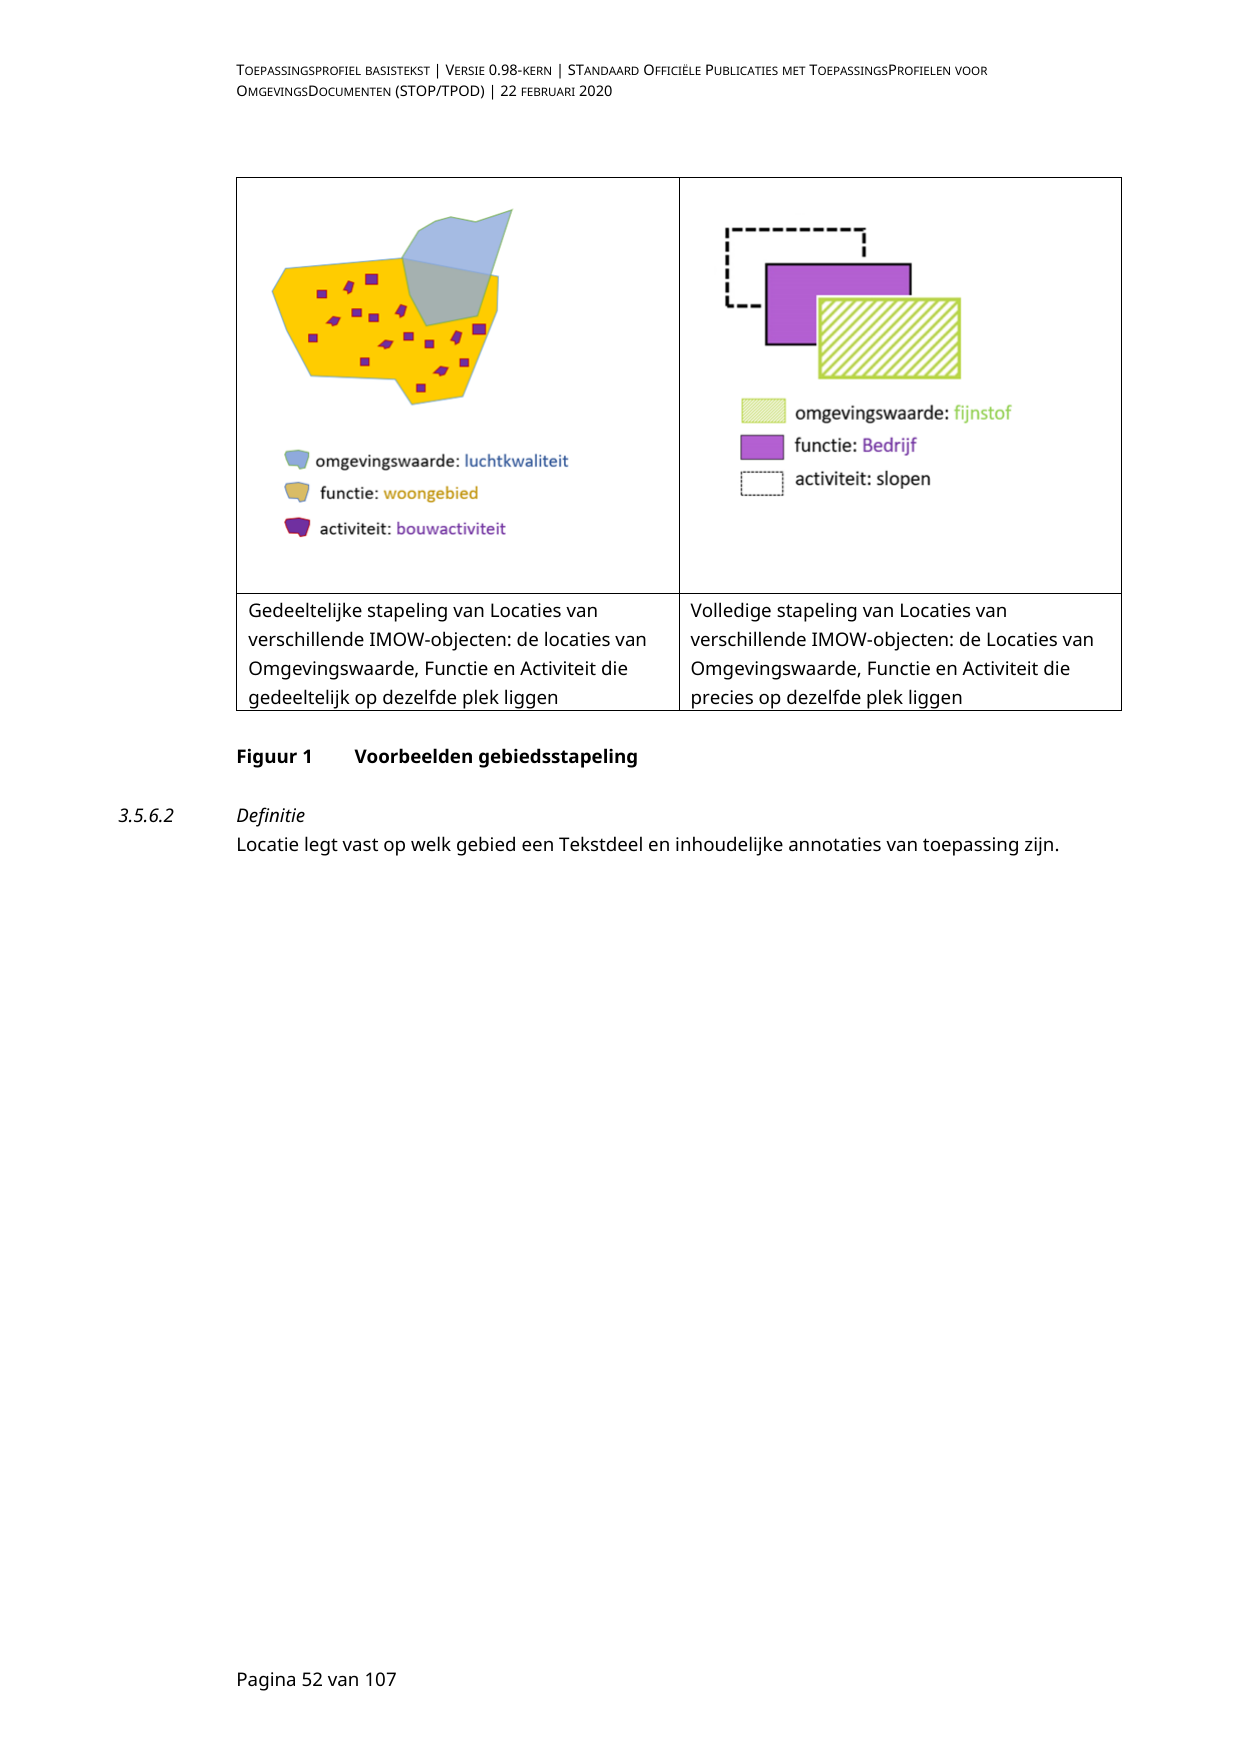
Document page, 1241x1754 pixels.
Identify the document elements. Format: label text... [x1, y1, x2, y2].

subtitle Definitie [118, 799, 1122, 828]
table_cell [680, 178, 1121, 593]
table_cell Volledige stapeling van Locaties van verschillende IMOW-objecten: de Locaties van Omgevingswaarde, Functie en Activiteit die precies op dezelfde plek liggen [680, 594, 1121, 710]
table_cell Gedeeltelijke stapeling van Locaties van verschillende IMOW-objecten: de locaties van Omgevingswaarde, Functie en Activiteit die gedeeltelijk op dezelfde plek liggen [237, 594, 679, 710]
picture [248, 207, 587, 564]
text Voorbeelden gebiedsstapeling [236, 741, 1122, 770]
text Locatie legt vast op welk gebied een Tekstdeel en inhoudelijke annotaties van toepassing zijn. [236, 828, 1122, 857]
table_cell [237, 178, 679, 593]
picture [690, 207, 1047, 522]
